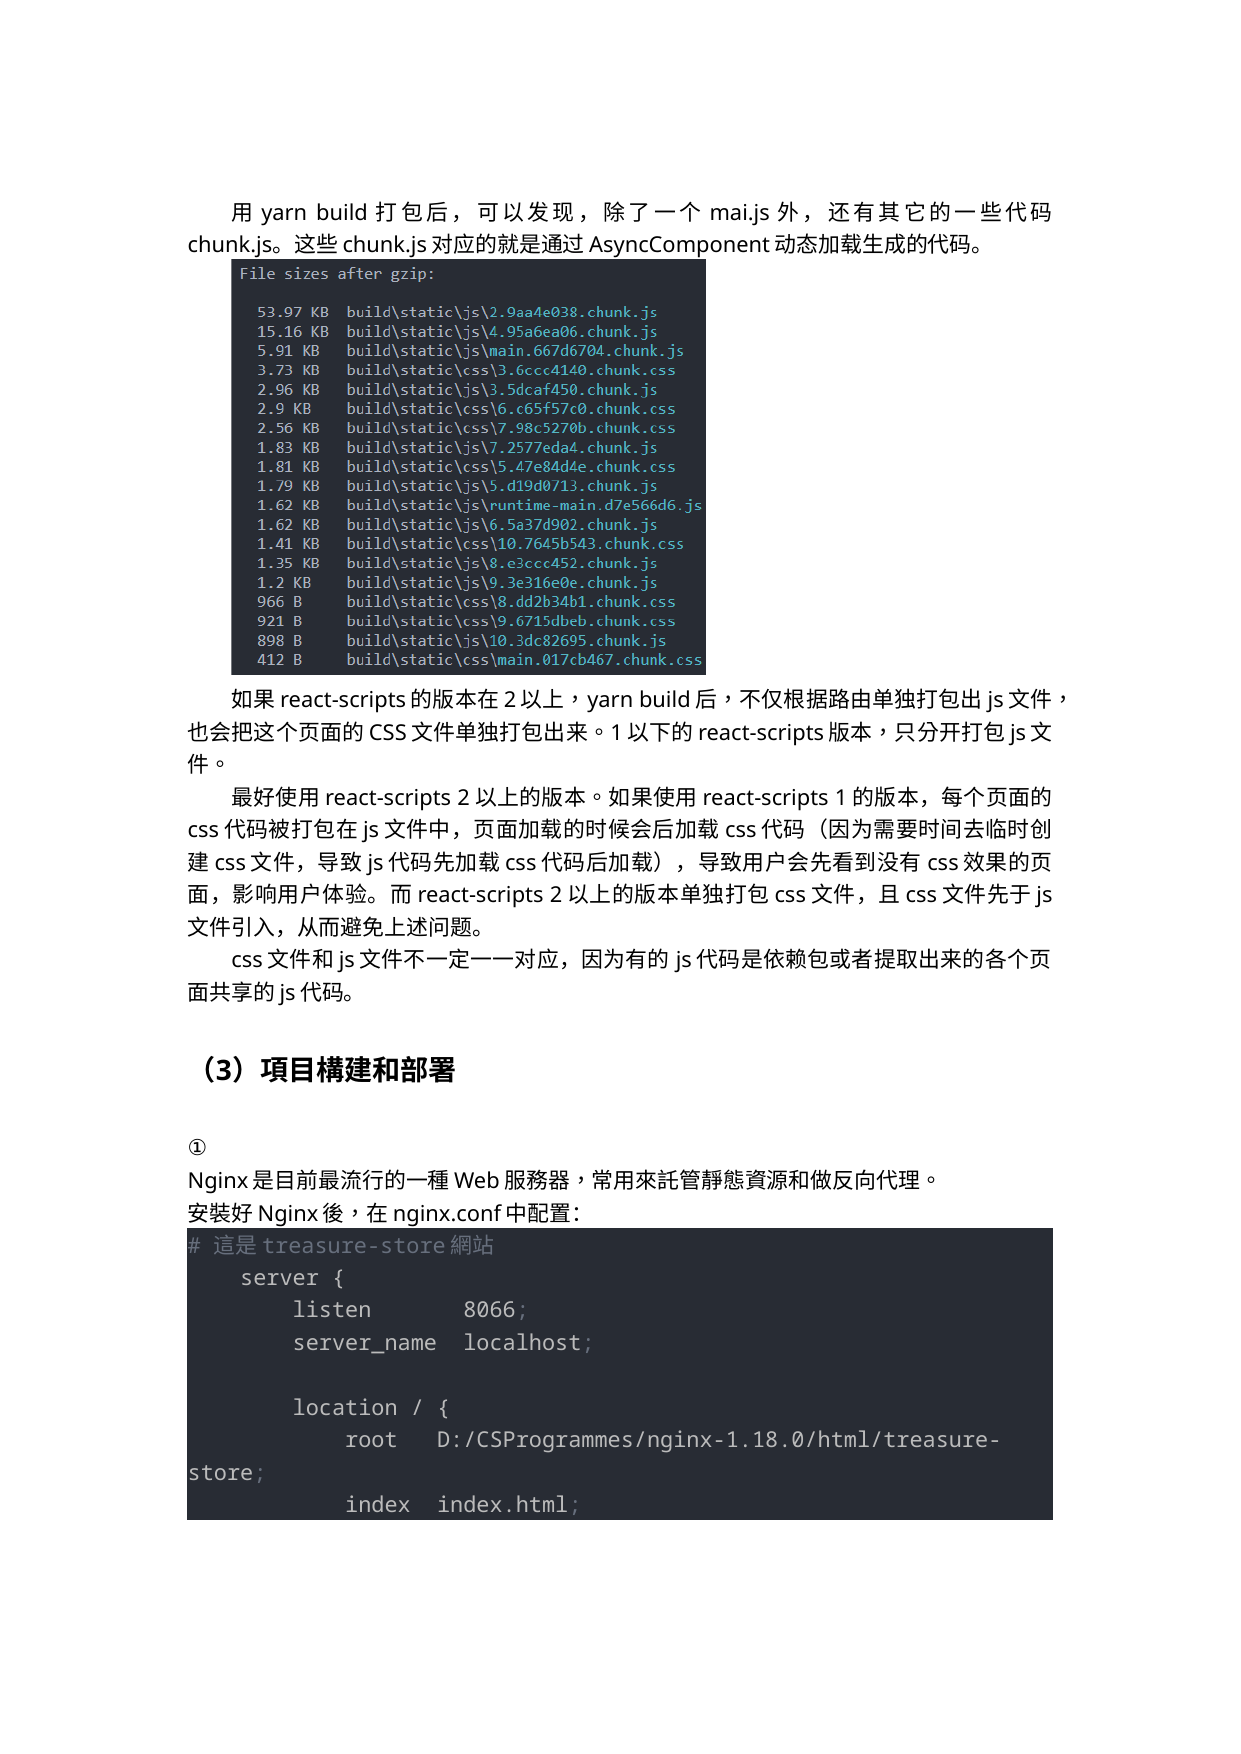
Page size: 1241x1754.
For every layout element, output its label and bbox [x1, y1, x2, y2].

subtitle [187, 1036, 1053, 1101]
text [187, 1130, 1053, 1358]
picture [231, 259, 706, 675]
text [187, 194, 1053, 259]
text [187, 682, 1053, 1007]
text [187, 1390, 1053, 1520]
